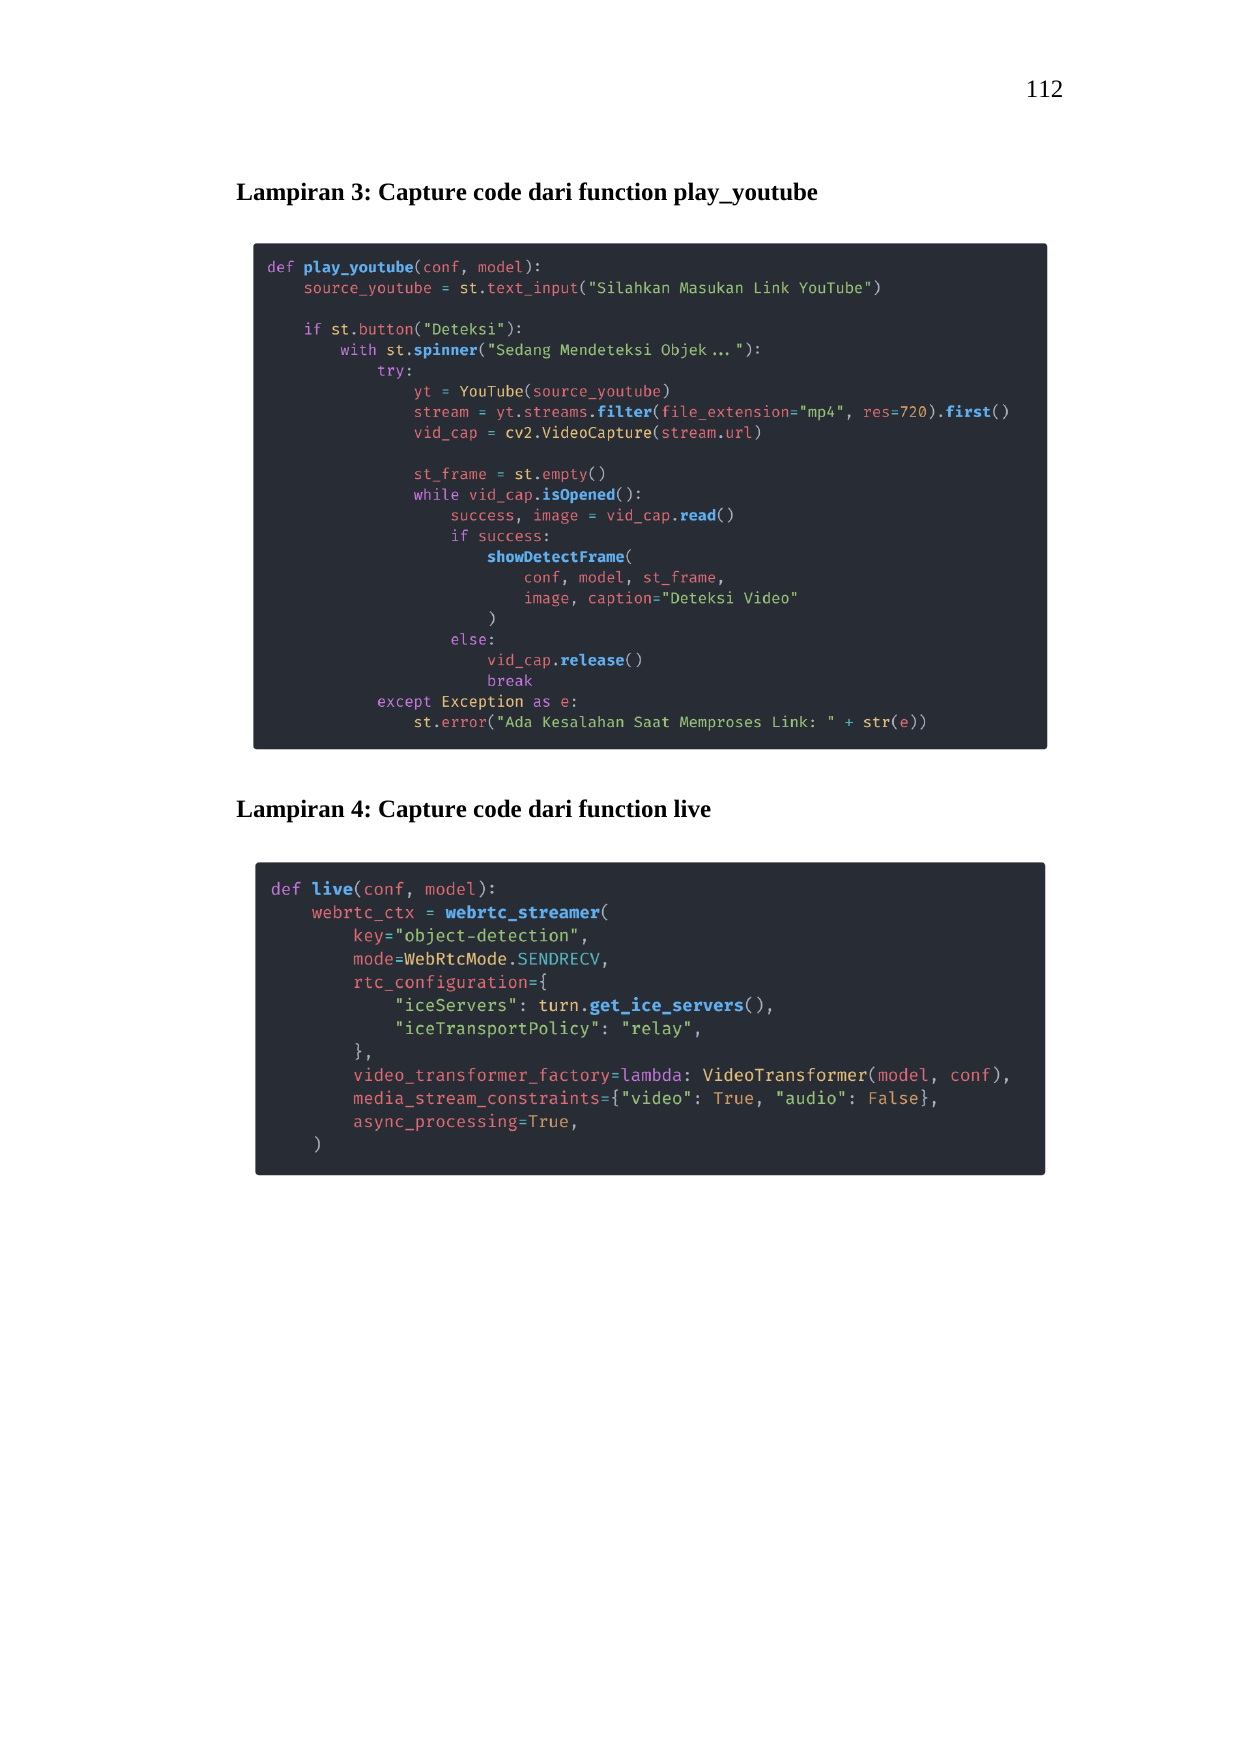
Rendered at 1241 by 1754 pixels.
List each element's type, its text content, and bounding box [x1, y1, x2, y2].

text Lampiran 4: Capture code dari function live [236, 794, 1063, 823]
text Lampiran 3: Capture code dari function play_youtube [236, 177, 1063, 206]
picture [236, 843, 1063, 1194]
picture [236, 226, 1063, 766]
